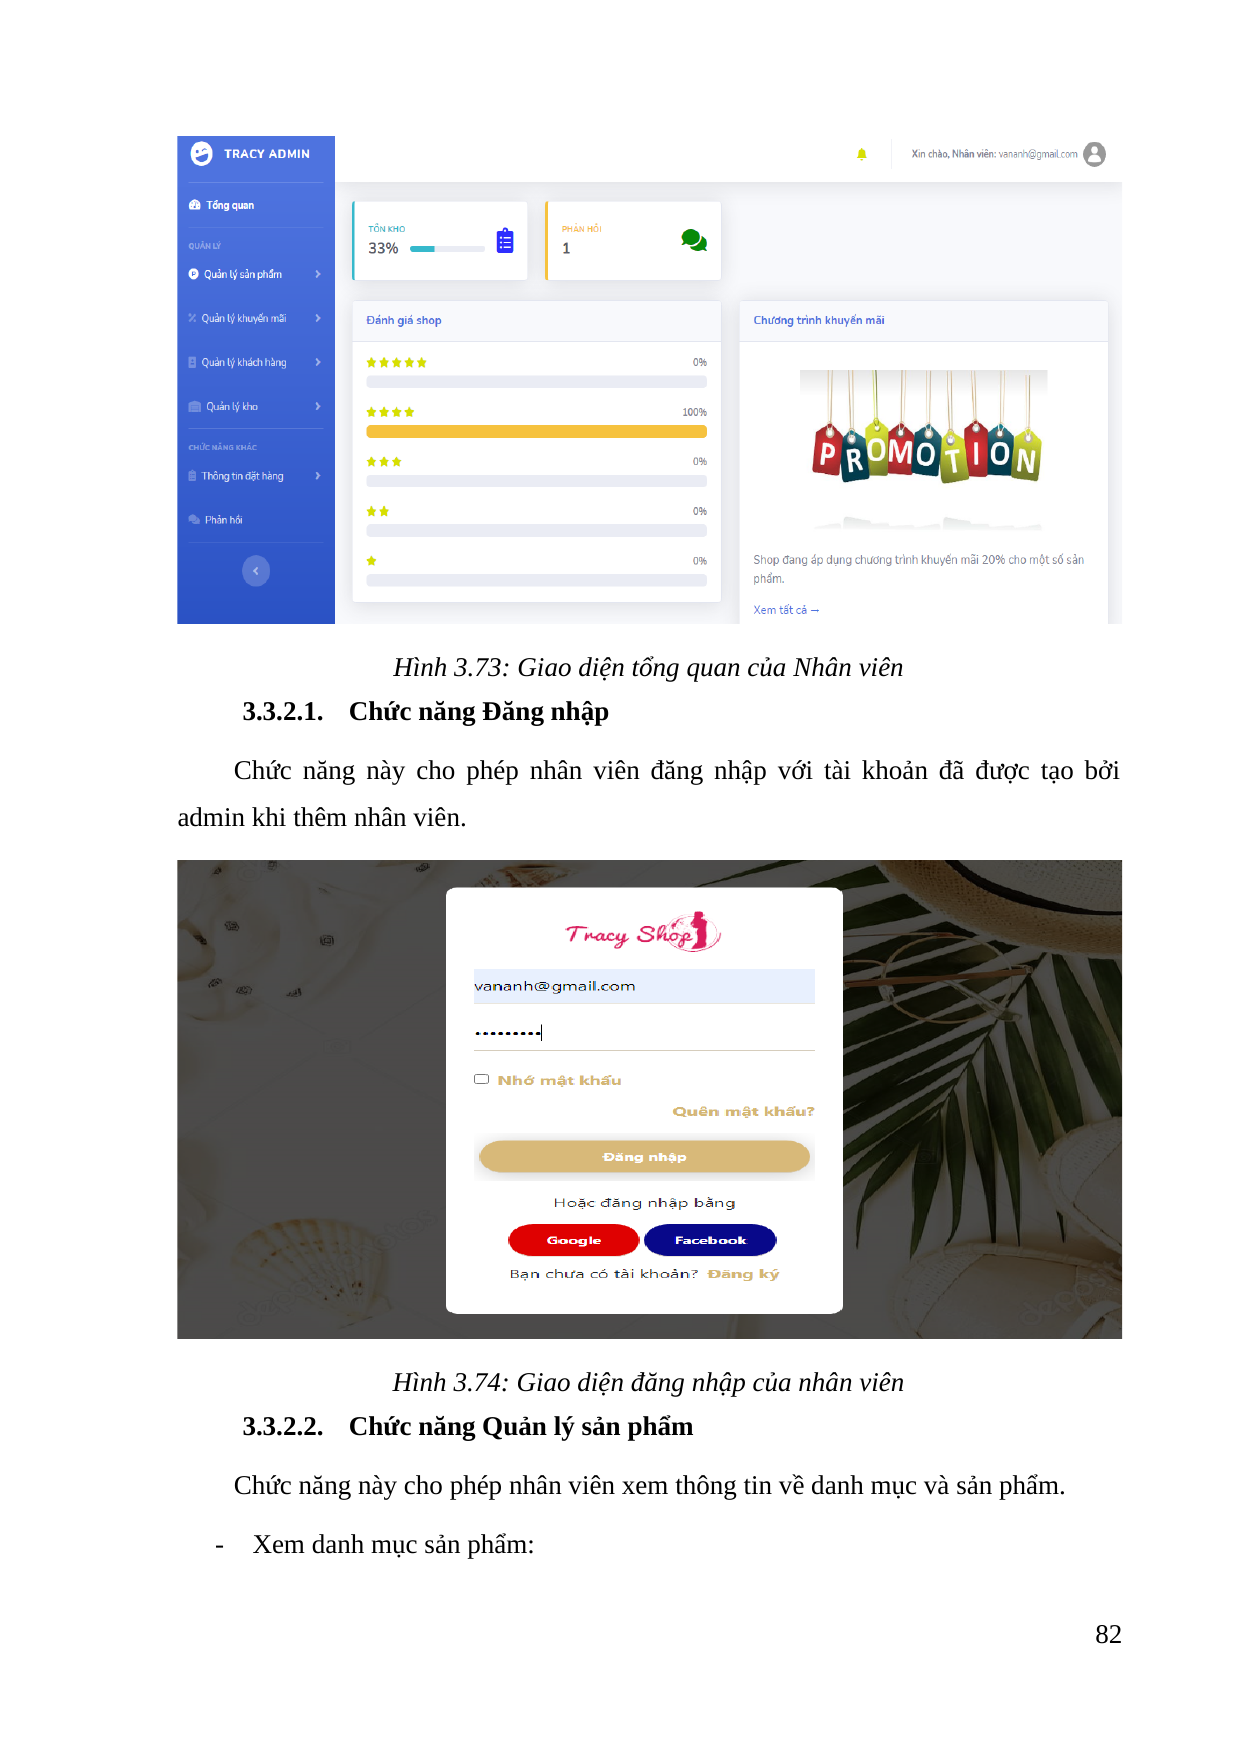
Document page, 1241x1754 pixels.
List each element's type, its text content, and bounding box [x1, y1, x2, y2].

picture [177, 860, 1123, 1339]
text Chức năng này cho phép nhân viên xem thông tin về danh mục và sản phẩm. [177, 1469, 1122, 1500]
subtitle Chức năng Đăng nhập [242, 695, 1122, 726]
subtitle Chức năng Quản lý sản phẩm [242, 1410, 1122, 1441]
list Xem danh mục sản phẩm: [215, 1528, 1122, 1559]
picture [177, 136, 1123, 624]
text Chức năng này cho phép nhân viên đăng nhập với tài khoản đã được tạo bởi admin khi thêm nhân viên. [177, 754, 1122, 832]
